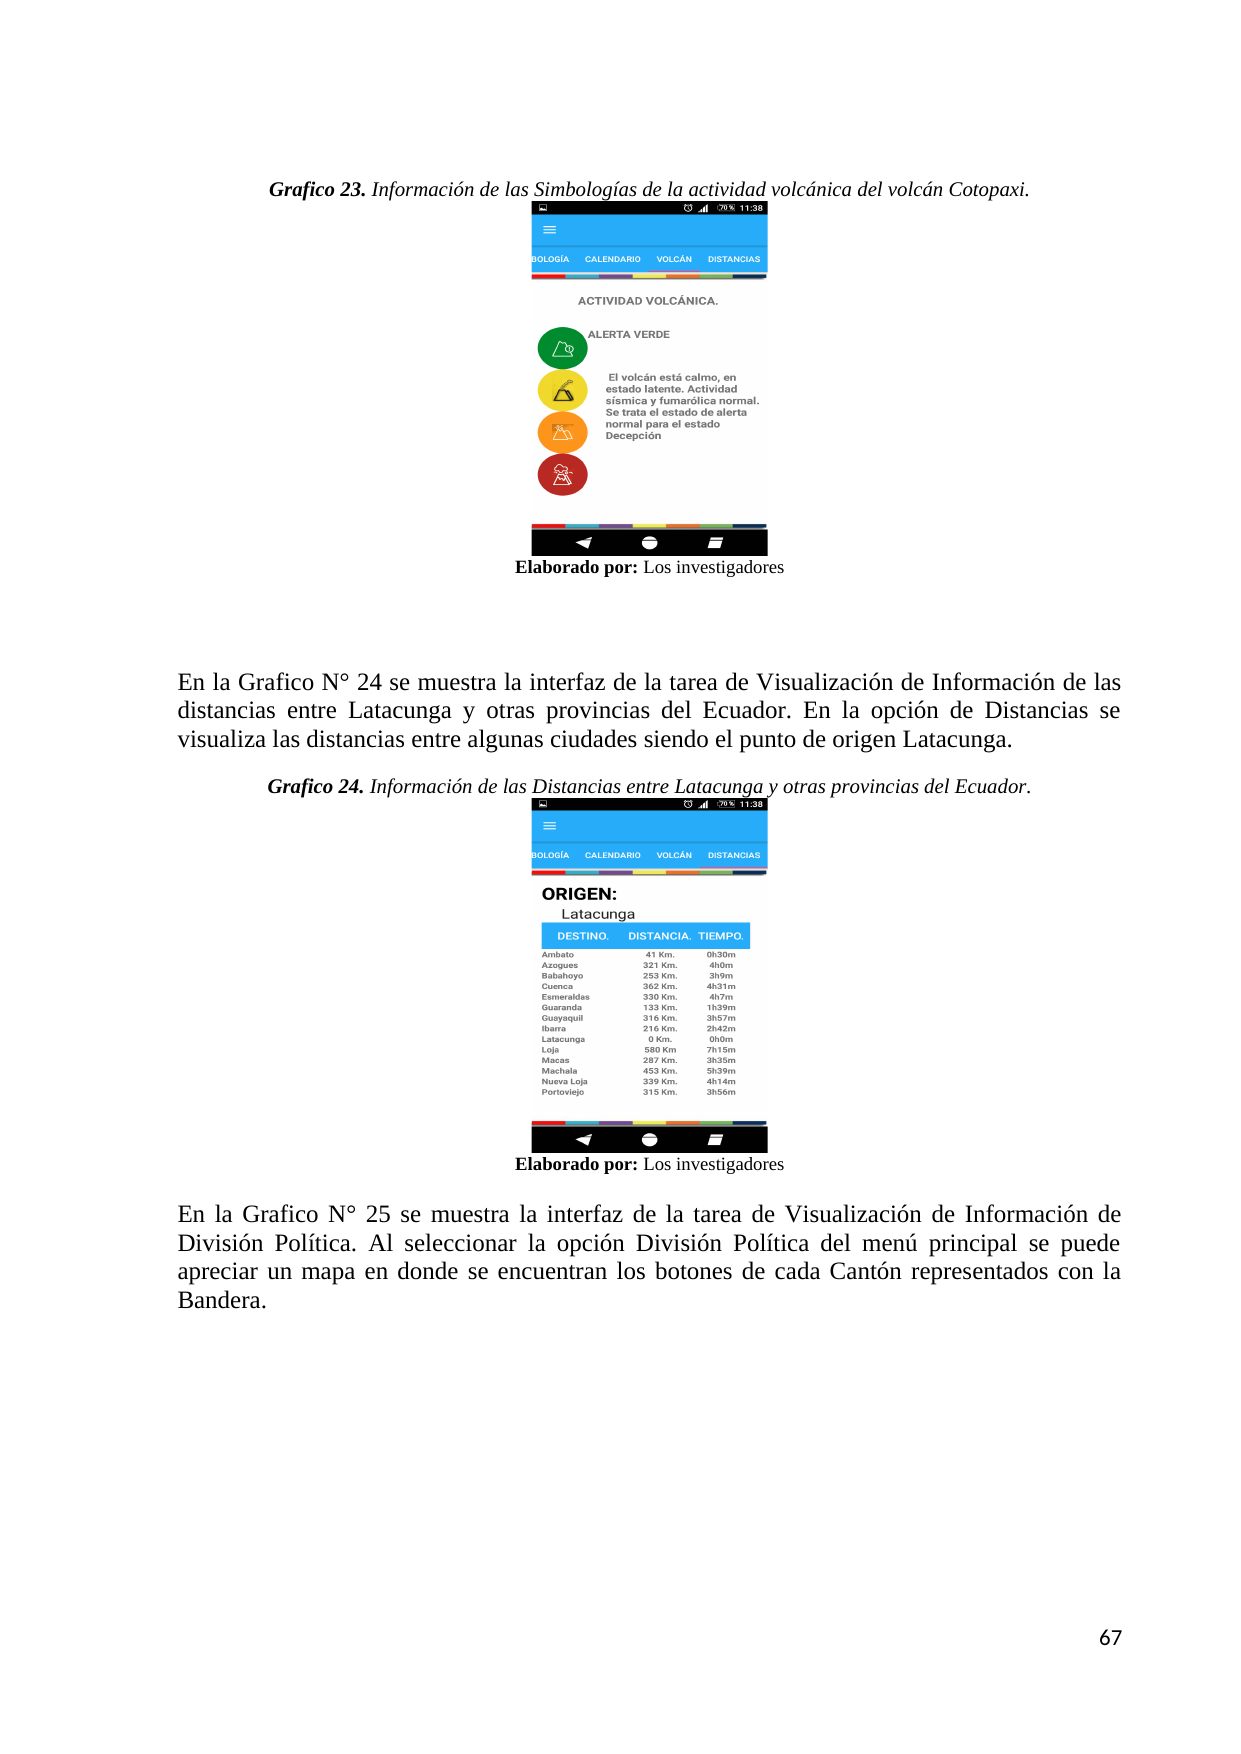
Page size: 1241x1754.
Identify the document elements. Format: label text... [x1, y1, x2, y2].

picture [531, 201, 768, 556]
picture [531, 798, 768, 1153]
text Elaborado por: Los investigadores [177, 556, 1122, 577]
text En la Grafico N° 24 se muestra la interfaz de la tarea de Visualización de Información de las distancias entre Latacunga y otras provincias del Ecuador. En la opción de Distancias se visualiza las distancias entre algunas ciudades siendo el punto de origen Latacunga. [177, 667, 1122, 753]
text Grafico 23. Información de las Simbologías de la actividad volcánica del volcán Cotopaxi. [177, 177, 1122, 556]
text En la Grafico N° 25 se muestra la interfaz de la tarea de Visualización de Información de División Política. Al seleccionar la opción División Política del menú principal se puede apreciar un mapa en donde se encuentran los botones de cada Cantón representados con la Bandera. [177, 1199, 1122, 1314]
text Grafico 24. Información de las Distancias entre Latacunga y otras provincias del Ecuador. [177, 774, 1122, 1152]
text Elaborado por: Los investigadores [177, 1152, 1122, 1174]
